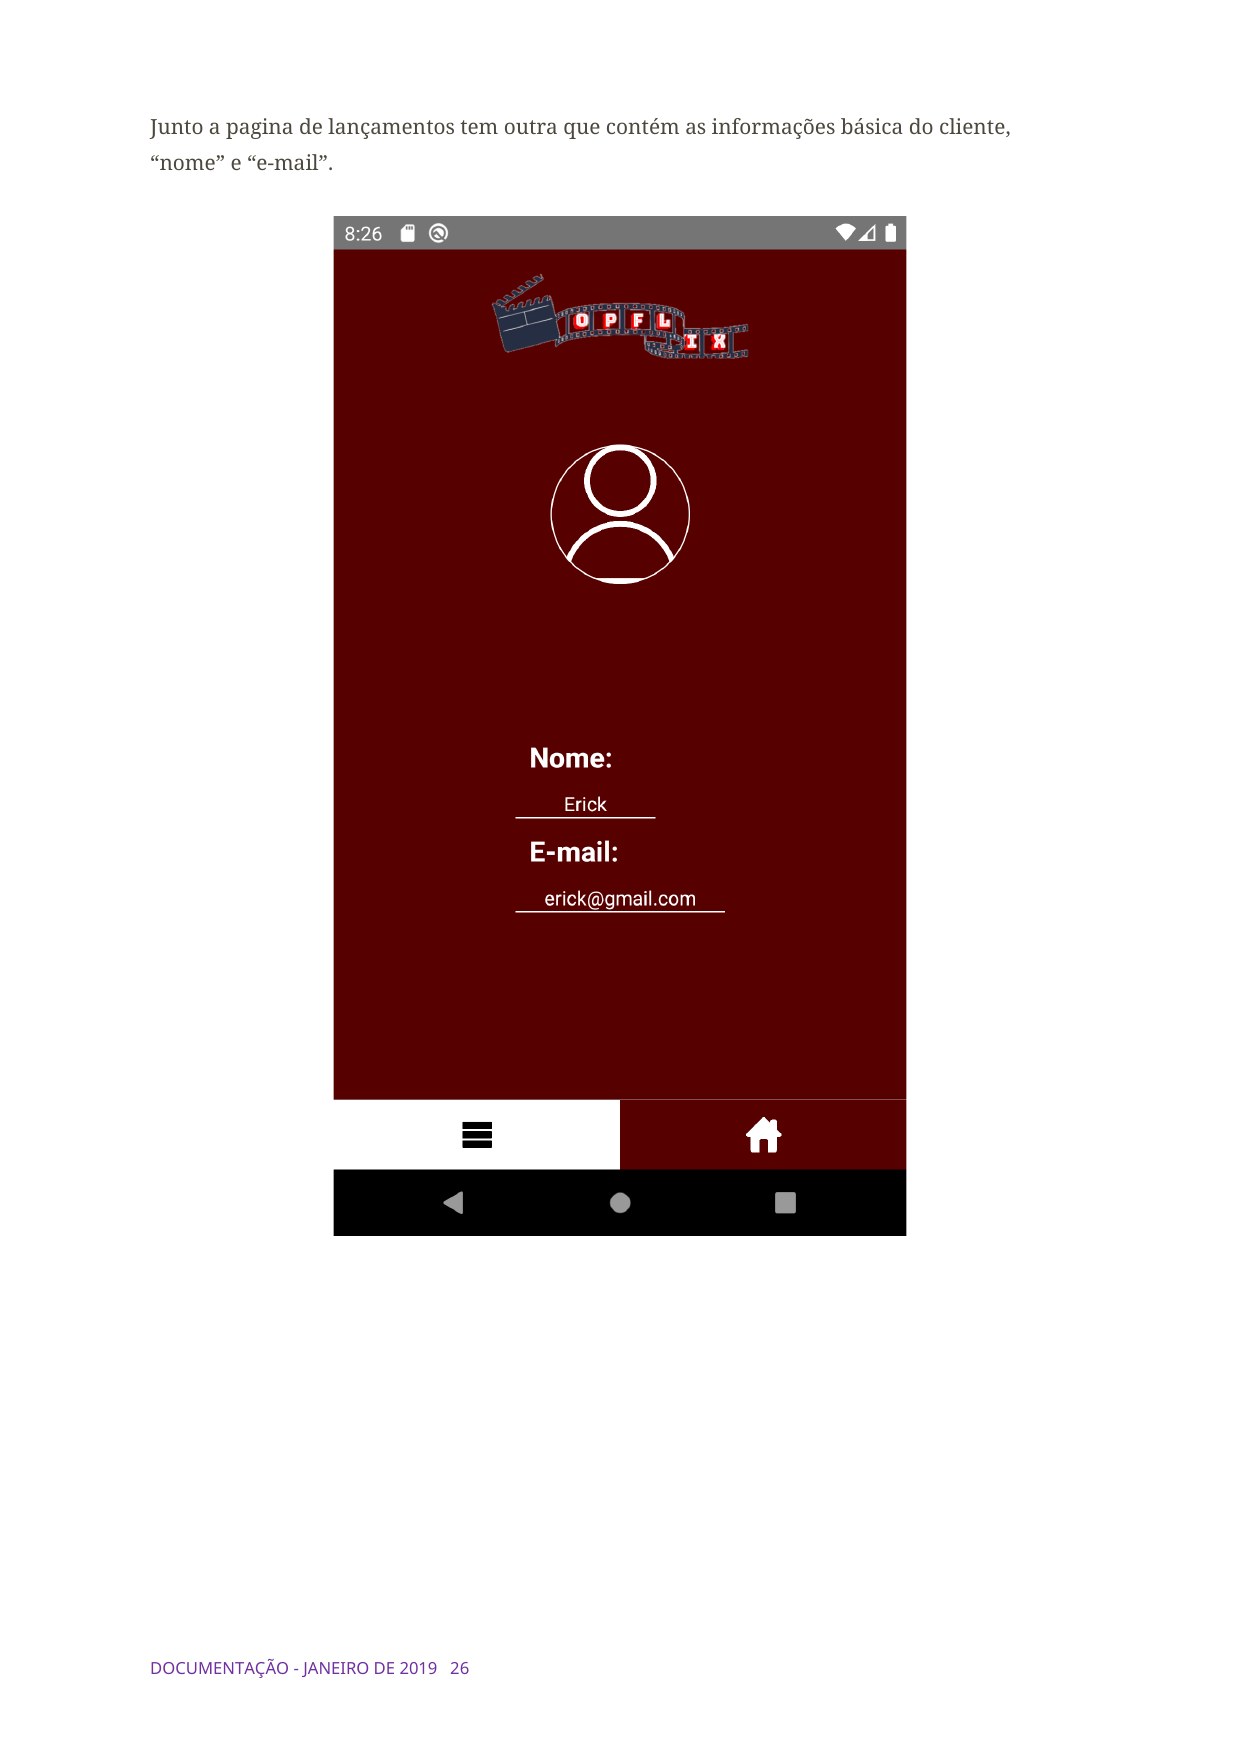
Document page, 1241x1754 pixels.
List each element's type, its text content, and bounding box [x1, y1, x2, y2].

picture [333, 216, 907, 1236]
text Junto a pagina de lançamentos tem outra que contém as informações básica do cliente, “nome” e “e-mail”. [150, 112, 1090, 176]
